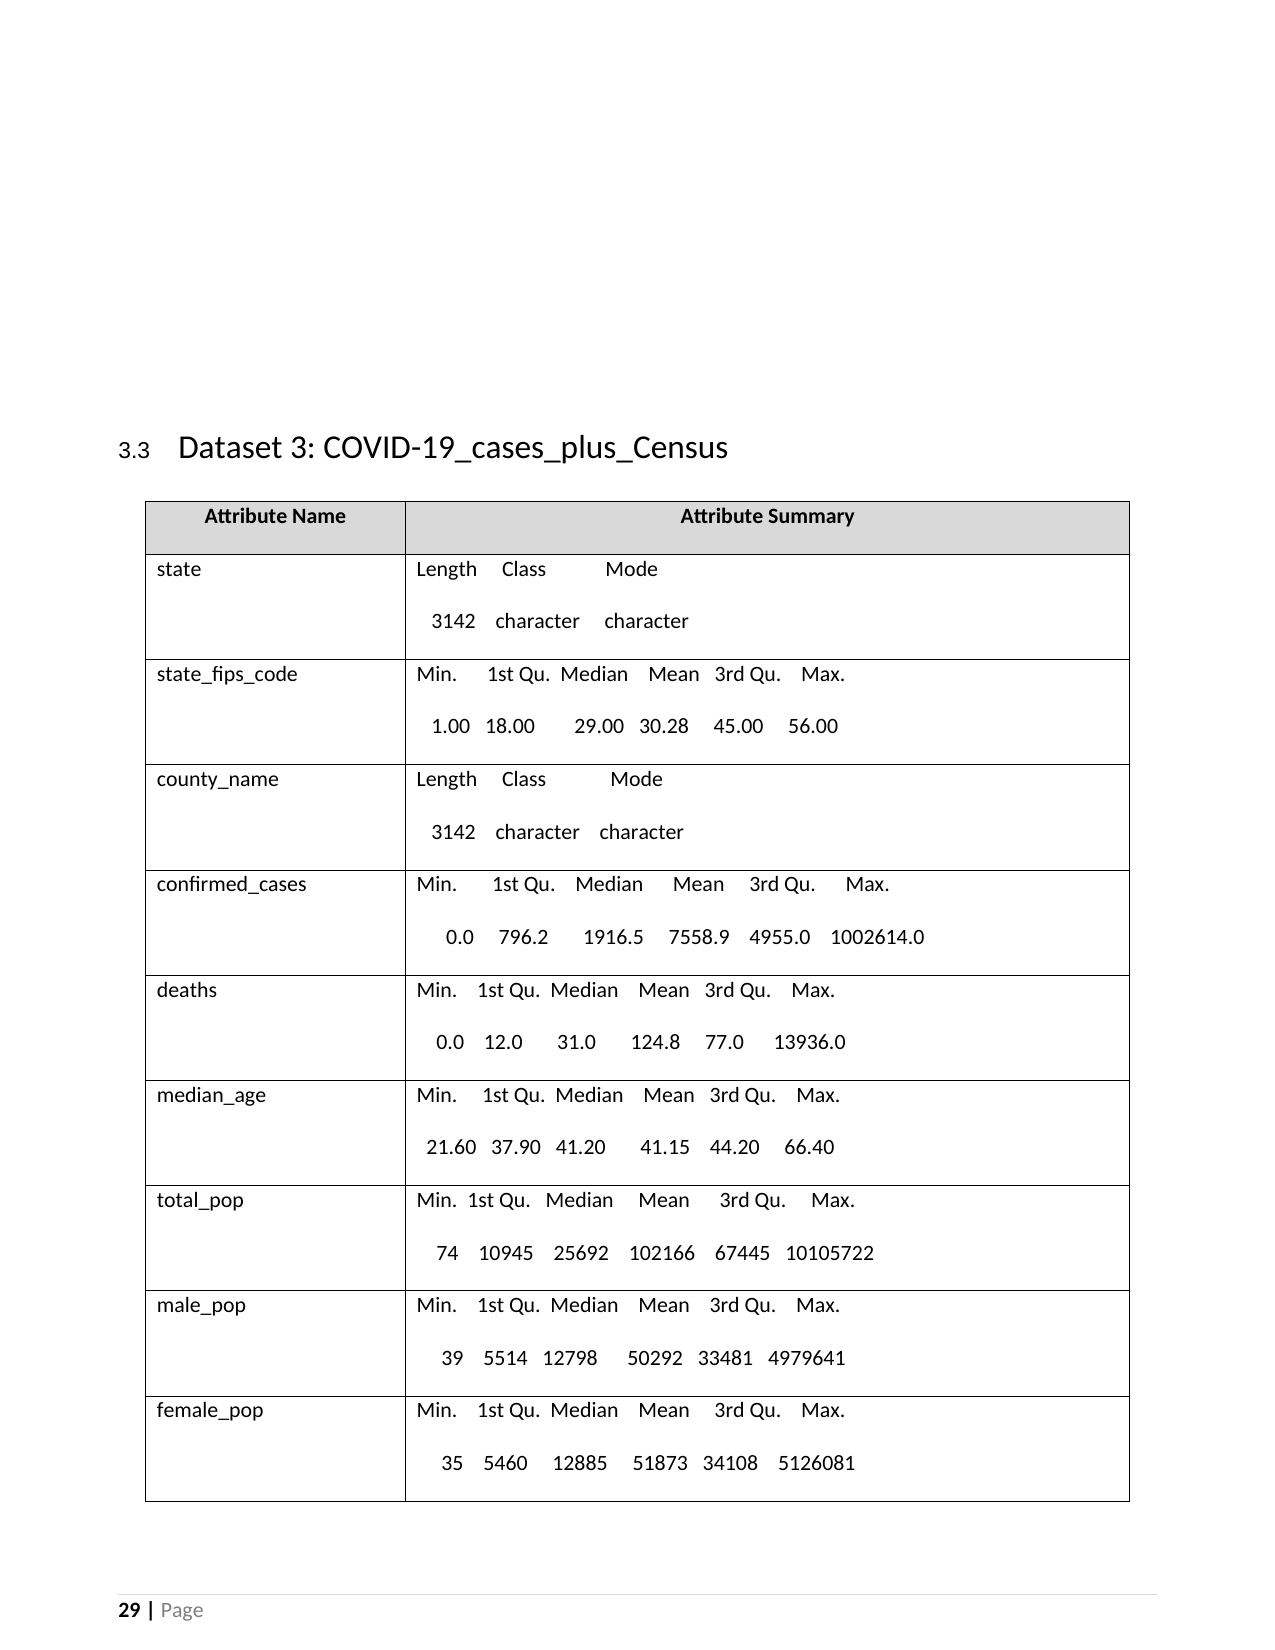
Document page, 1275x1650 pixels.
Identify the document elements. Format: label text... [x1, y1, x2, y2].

table_cell Min. 1st Qu. Median Mean 3rd Qu. Max. 21.60 37.90 41.20 41.15 44.20 66.40 [406, 1081, 1129, 1185]
table_cell Min. 1st Qu. Median Mean 3rd Qu. Max. 1.00 18.00 29.00 30.28 45.00 56.00 [406, 660, 1129, 764]
subtitle Dataset 3: COVID-19_cases_plus_Census [118, 426, 1157, 467]
table_cell Length Class Mode 3142 character character [406, 555, 1129, 659]
table_cell median_age [146, 1081, 405, 1185]
table_cell deaths [146, 976, 405, 1080]
table_cell confirmed_cases [146, 871, 405, 975]
table_cell total_pop [146, 1186, 405, 1290]
table_header Attribute Summary [406, 502, 1129, 554]
table_cell male_pop [146, 1291, 405, 1396]
table_cell female_pop [146, 1397, 405, 1501]
table_cell state [146, 555, 405, 659]
table_cell state_fips_code [146, 660, 405, 764]
table_cell Min. 1st Qu. Median Mean 3rd Qu. Max. 39 5514 12798 50292 33481 4979641 [406, 1291, 1129, 1396]
table_cell county_name [146, 765, 405, 869]
table_cell Min. 1st Qu. Median Mean 3rd Qu. Max. 0.0 12.0 31.0 124.8 77.0 13936.0 [406, 976, 1129, 1080]
table_header Attribute Name [146, 502, 405, 554]
table_cell Length Class Mode 3142 character character [406, 765, 1129, 869]
table_cell Min. 1st Qu. Median Mean 3rd Qu. Max. 35 5460 12885 51873 34108 5126081 [406, 1397, 1129, 1501]
table_cell Min. 1st Qu. Median Mean 3rd Qu. Max. 0.0 796.2 1916.5 7558.9 4955.0 1002614.0 [406, 871, 1129, 975]
table_cell Min. 1st Qu. Median Mean 3rd Qu. Max. 74 10945 25692 102166 67445 10105722 [406, 1186, 1129, 1290]
